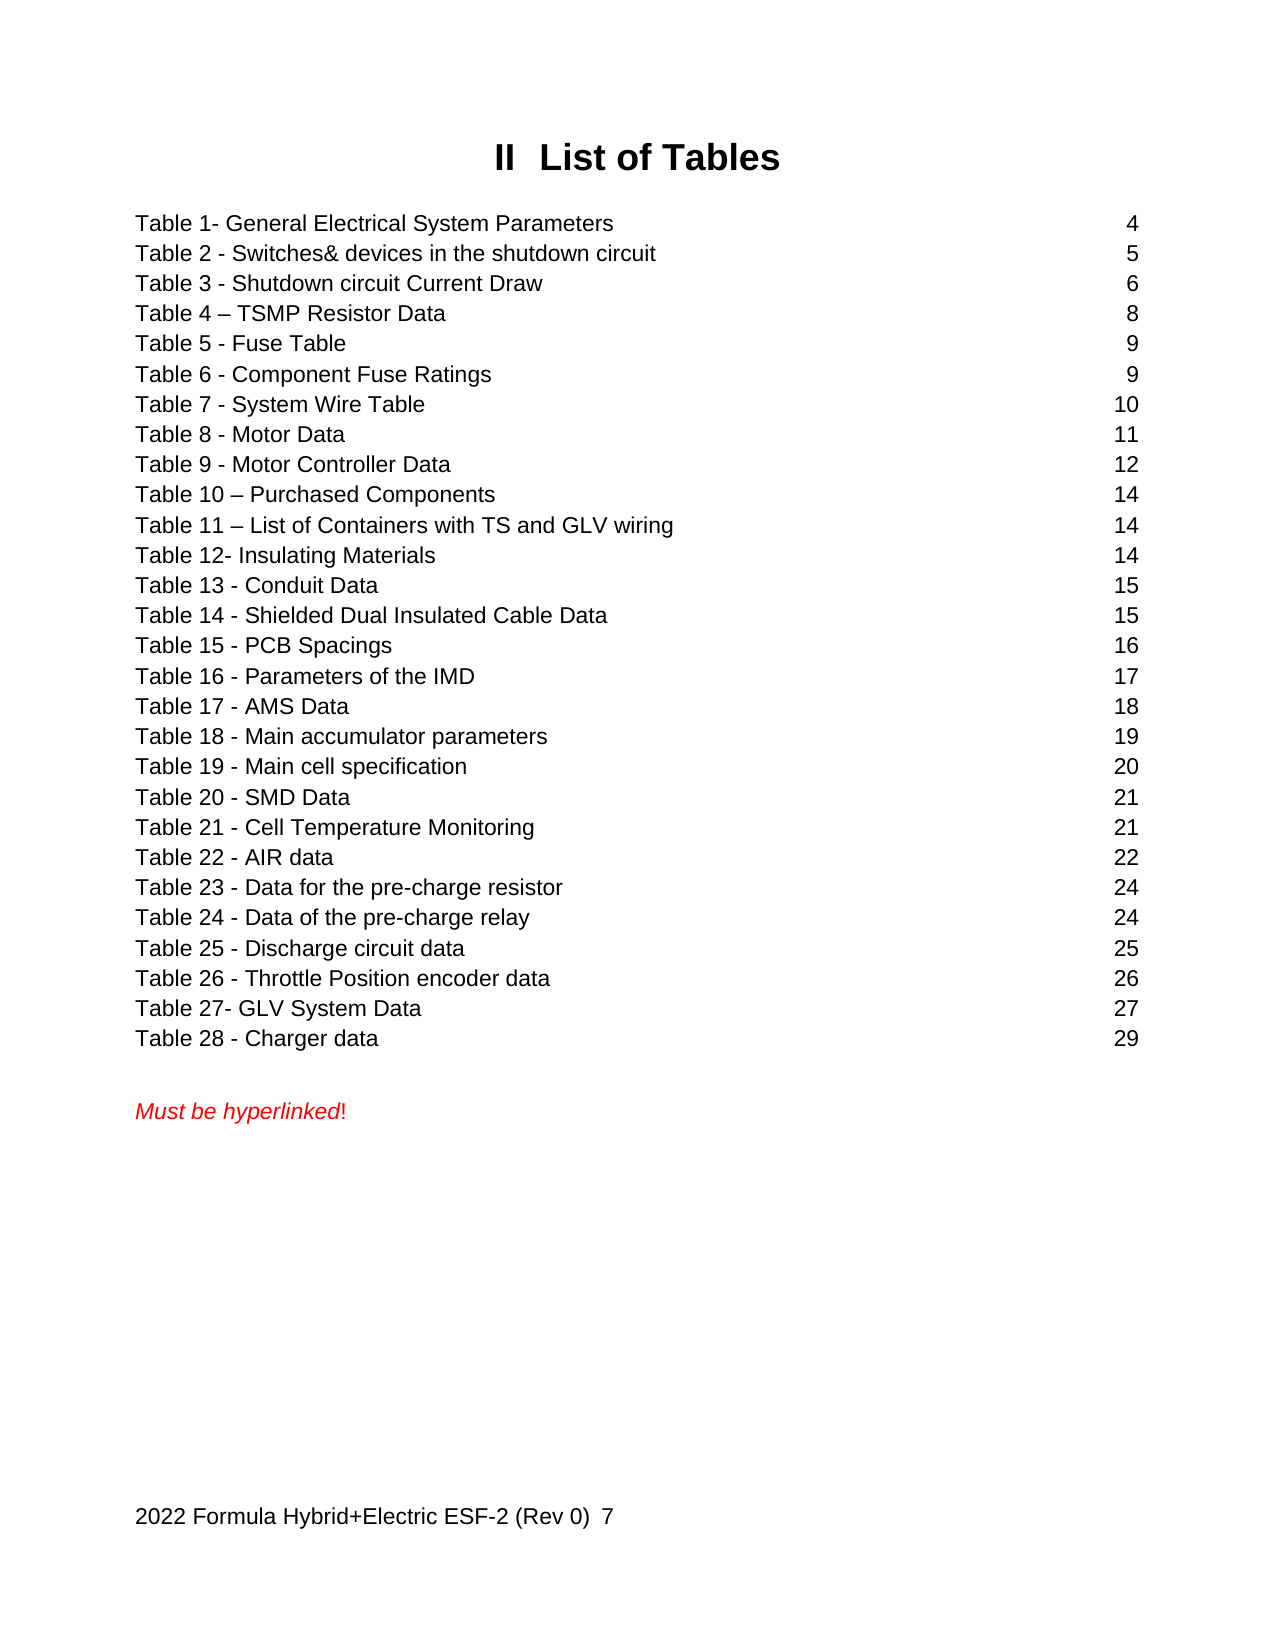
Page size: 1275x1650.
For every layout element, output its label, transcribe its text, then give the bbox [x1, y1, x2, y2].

text Must be hyperlinked! [135, 1098, 1140, 1124]
subtitle List of Tables [135, 135, 1140, 178]
